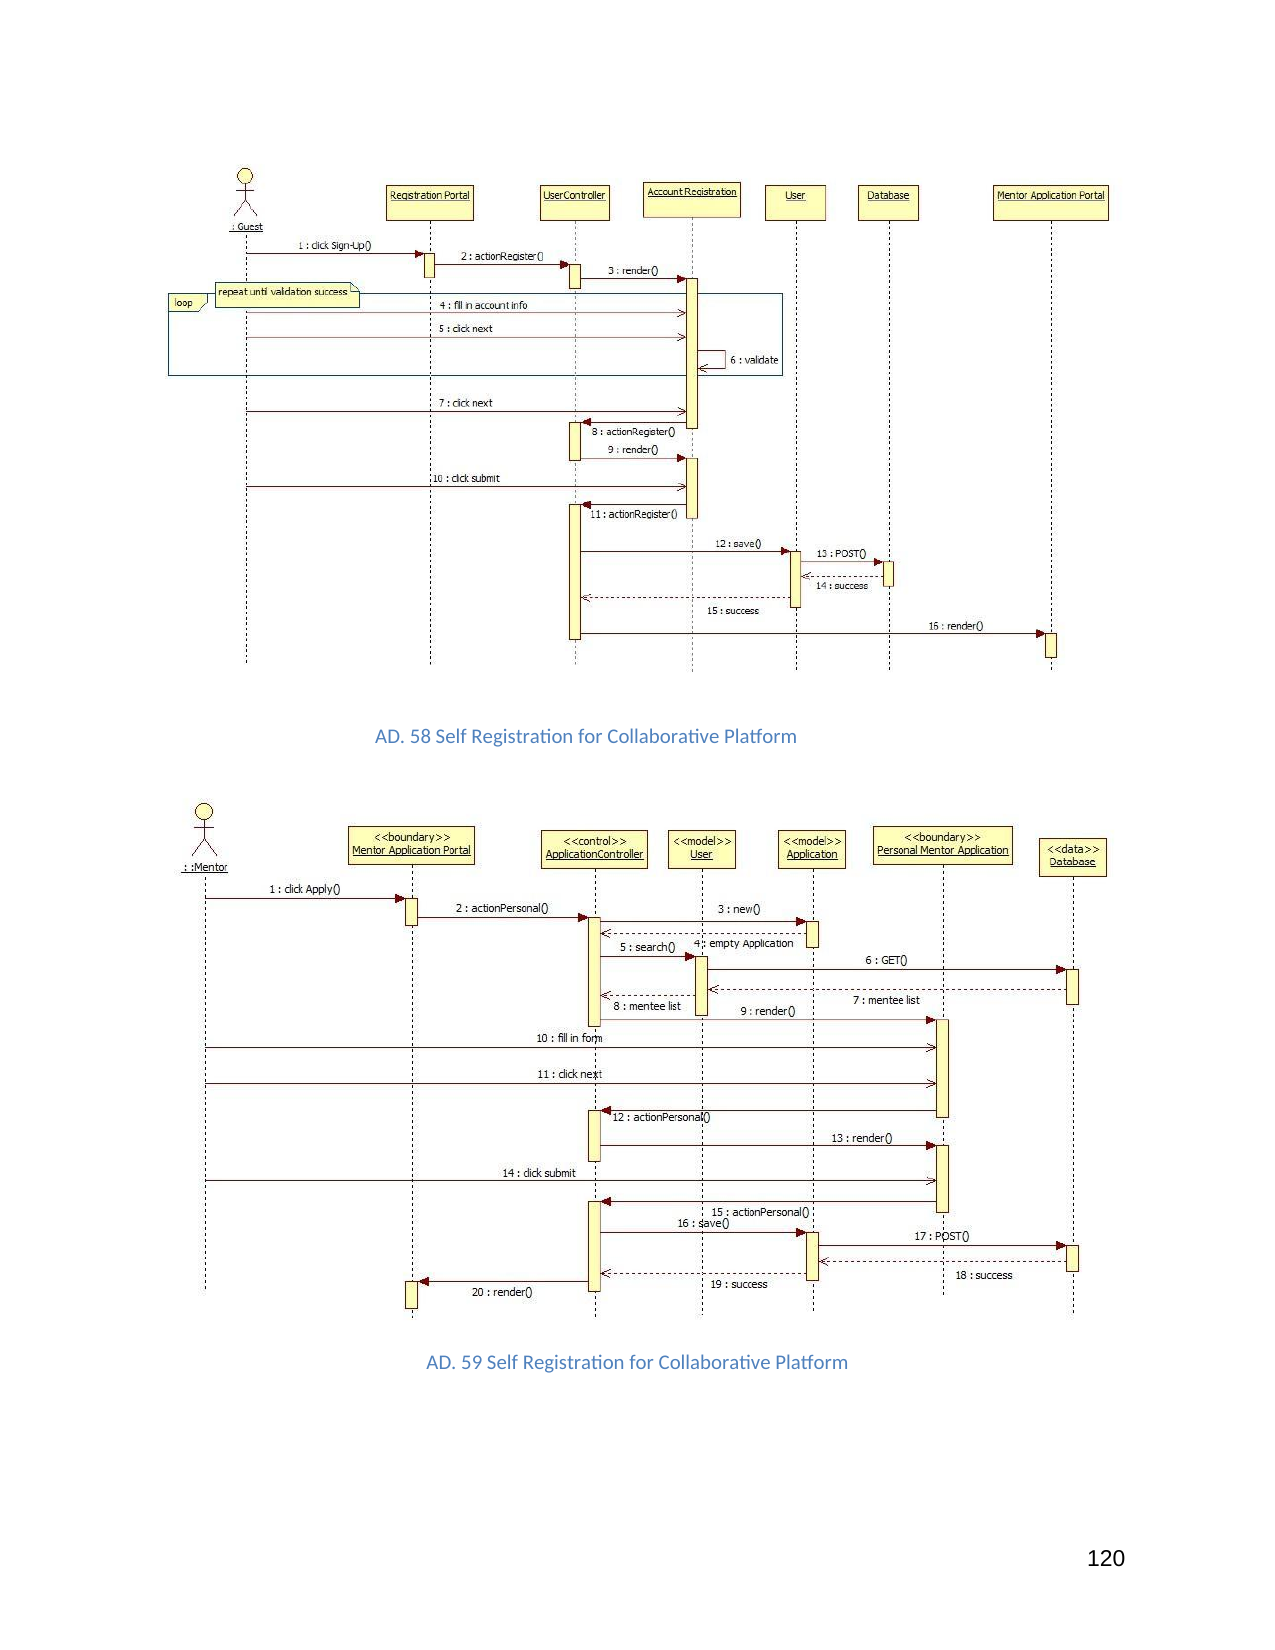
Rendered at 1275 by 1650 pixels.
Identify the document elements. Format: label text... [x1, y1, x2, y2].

picture [150, 782, 1125, 1337]
text AD. 58 Self Registration for Collaborative Platform [300, 723, 1125, 749]
text AD. 59 Self Registration for Collaborative Platform [150, 1337, 1125, 1375]
picture [150, 150, 1125, 690]
